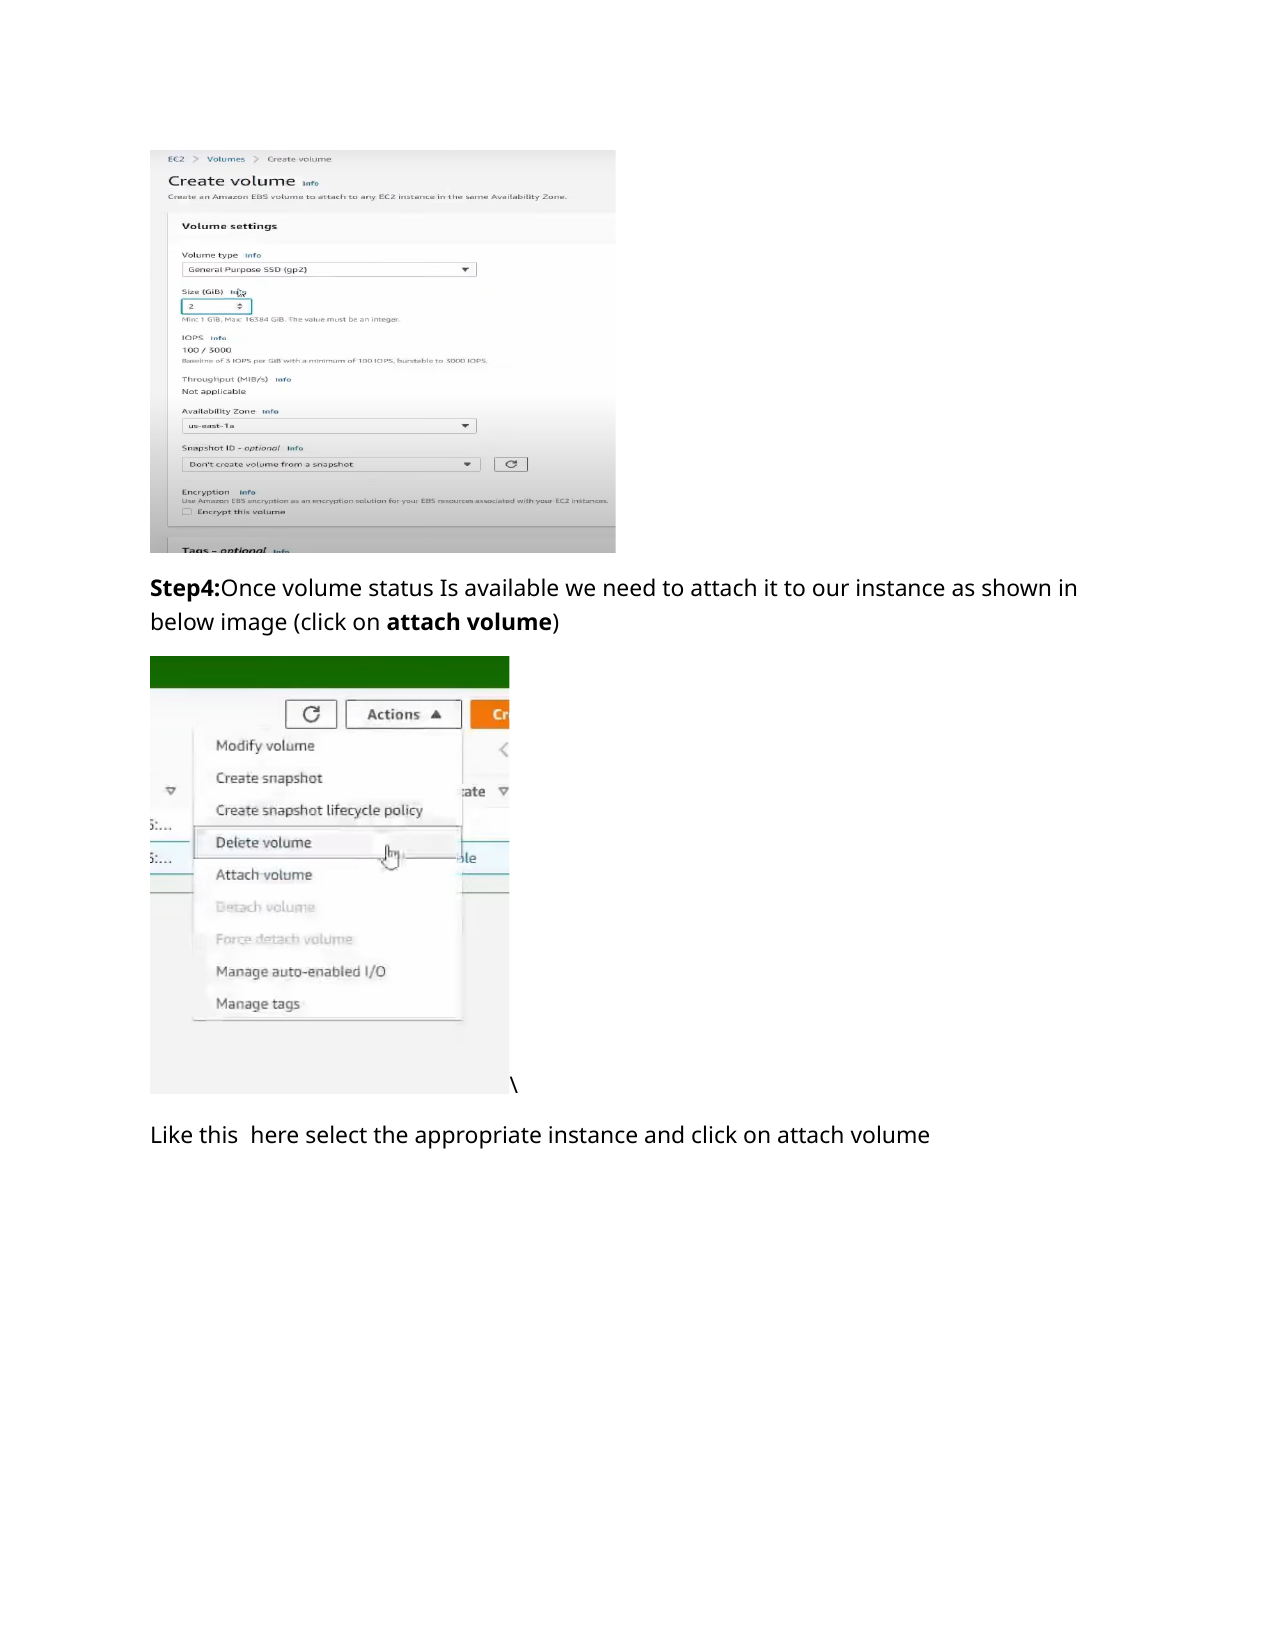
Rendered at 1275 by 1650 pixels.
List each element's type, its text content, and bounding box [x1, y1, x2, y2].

text Like this here select the appropriate instance and click on attach volume [150, 1119, 1125, 1151]
picture [150, 150, 616, 553]
picture [150, 656, 510, 1094]
text Step4:Once volume status Is available we need to attach it to our instance as shown in below image (click on attach volume) [150, 572, 1125, 637]
